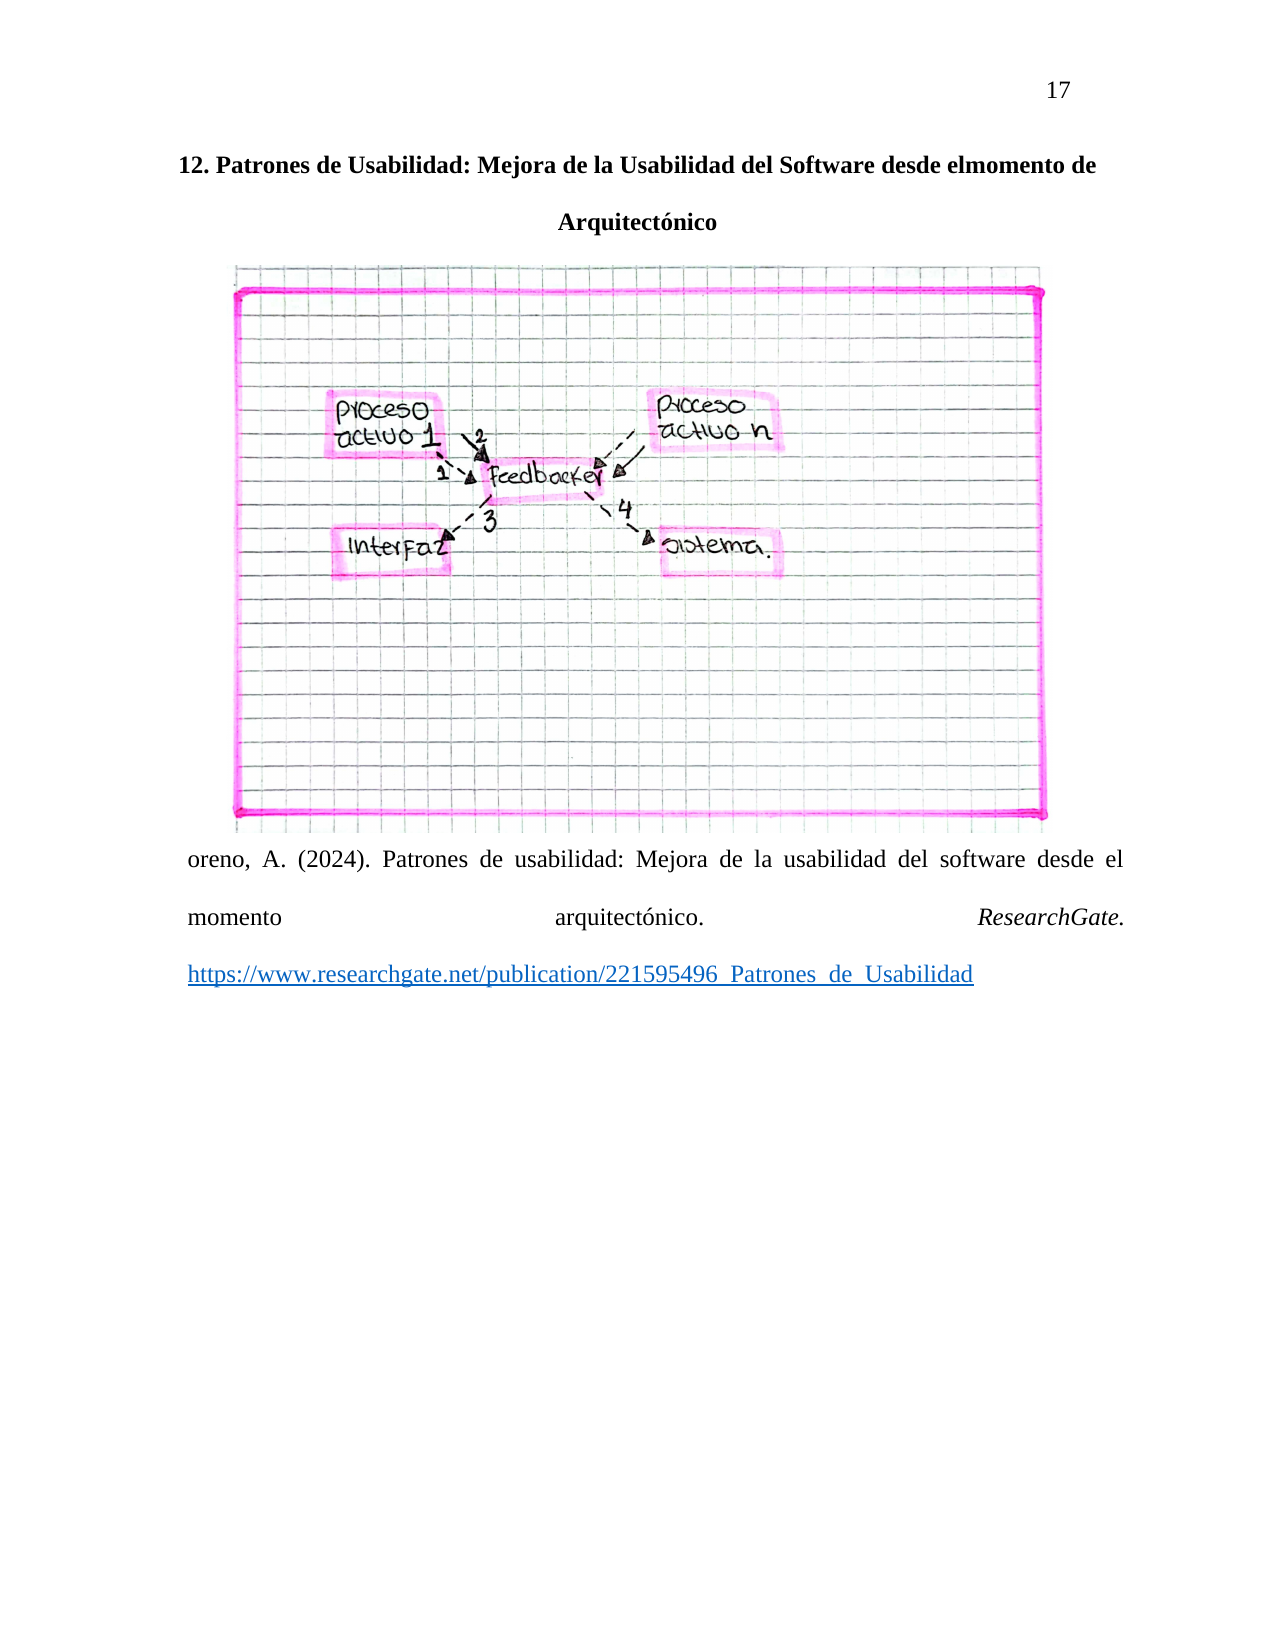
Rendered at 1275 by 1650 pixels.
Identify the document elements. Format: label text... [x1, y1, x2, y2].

subtitle 12. Patrones de Usabilidad: Mejora de la Usabilidad del Software desde elmomento de Arquitectónico [150, 150, 1125, 236]
text oreno, A. (2024). Patrones de usabilidad: Mejora de la usabilidad del software desde el momento arquitectónico. ResearchGate. https://www.researchgate.net/publication/221595496_Patrones_de_Usabilidad [187, 410, 1125, 988]
picture [226, 265, 1054, 833]
